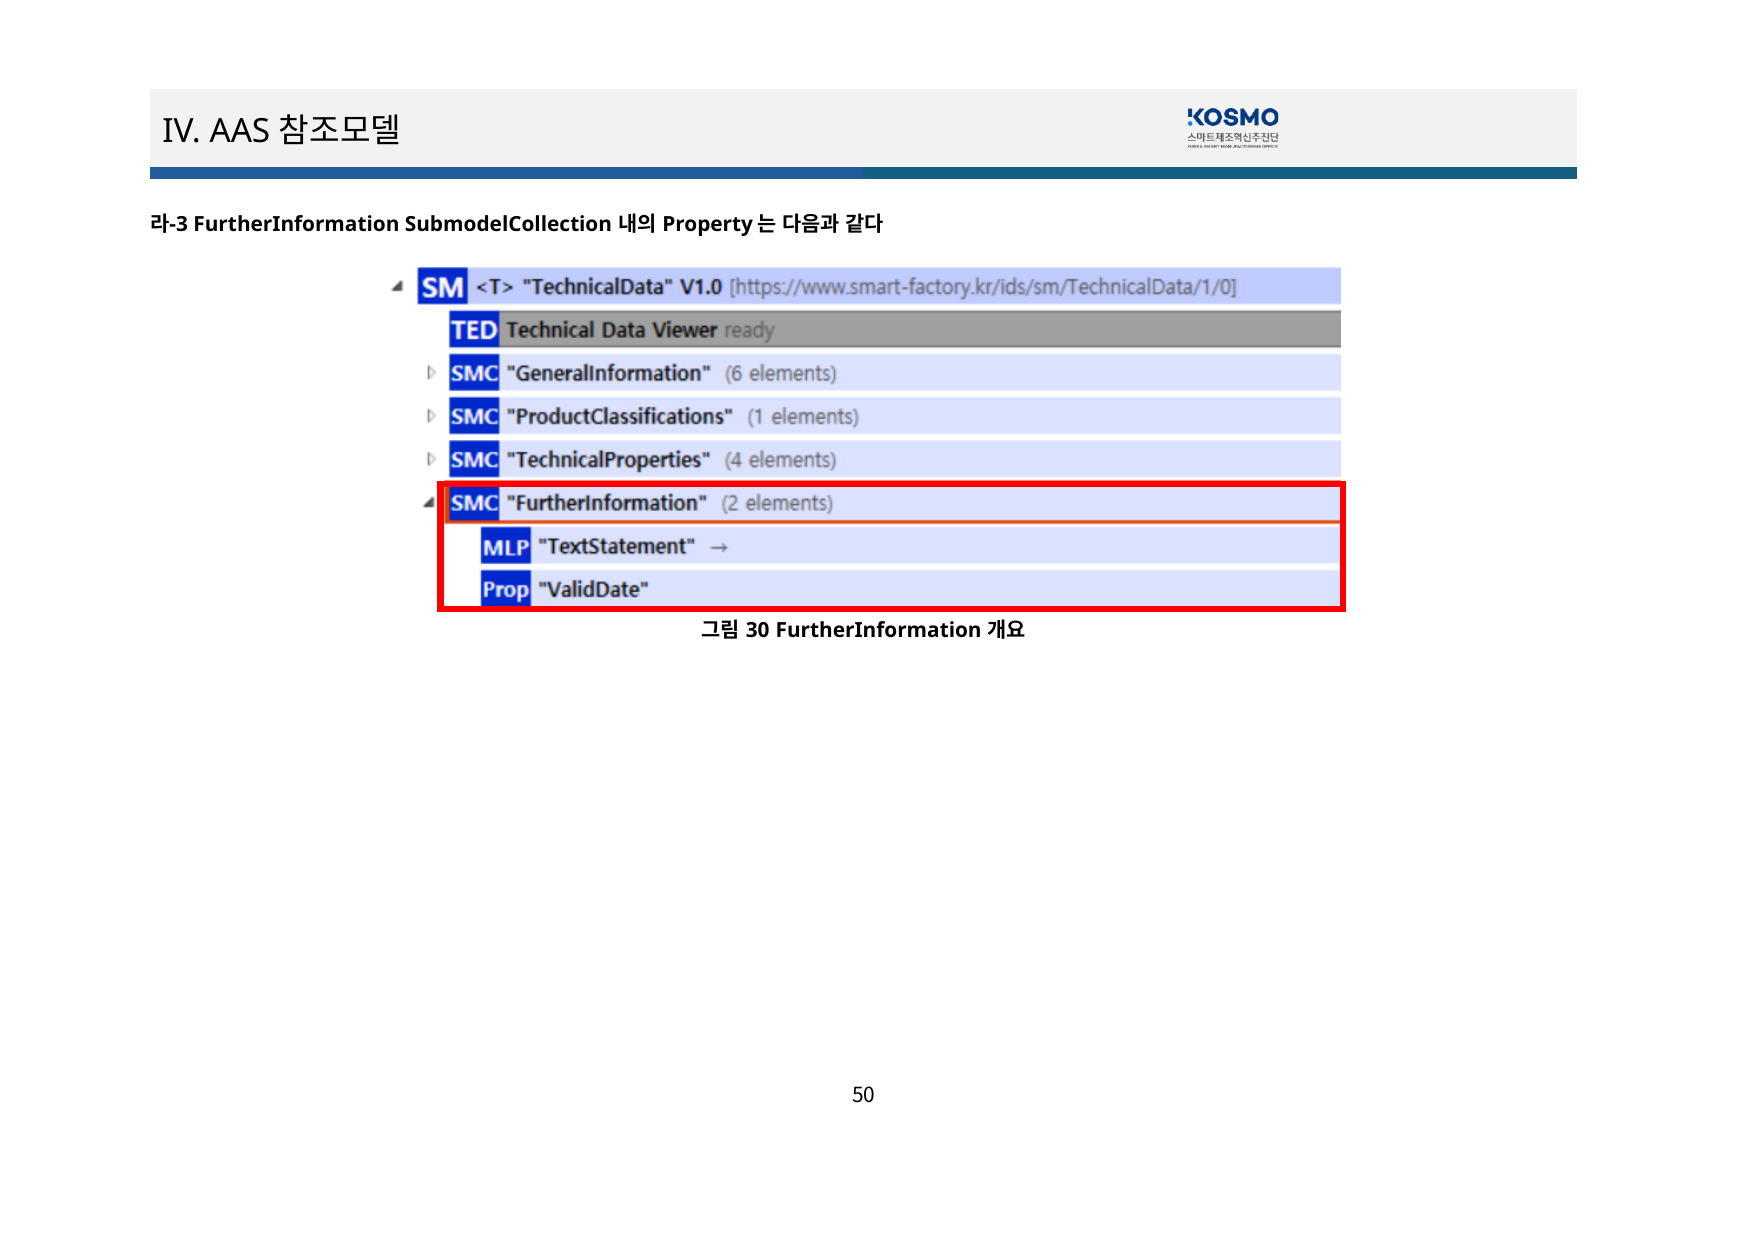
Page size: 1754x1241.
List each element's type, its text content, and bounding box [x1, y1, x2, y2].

text 그림 30 FurtherInformation 개요 [150, 613, 1577, 643]
picture [444, 487, 1340, 606]
picture [1187, 108, 1279, 148]
text 라-3 FurtherInformation SubmodelCollection 내의 Property는 다음과 같다 [150, 207, 1577, 238]
picture [380, 266, 1341, 612]
